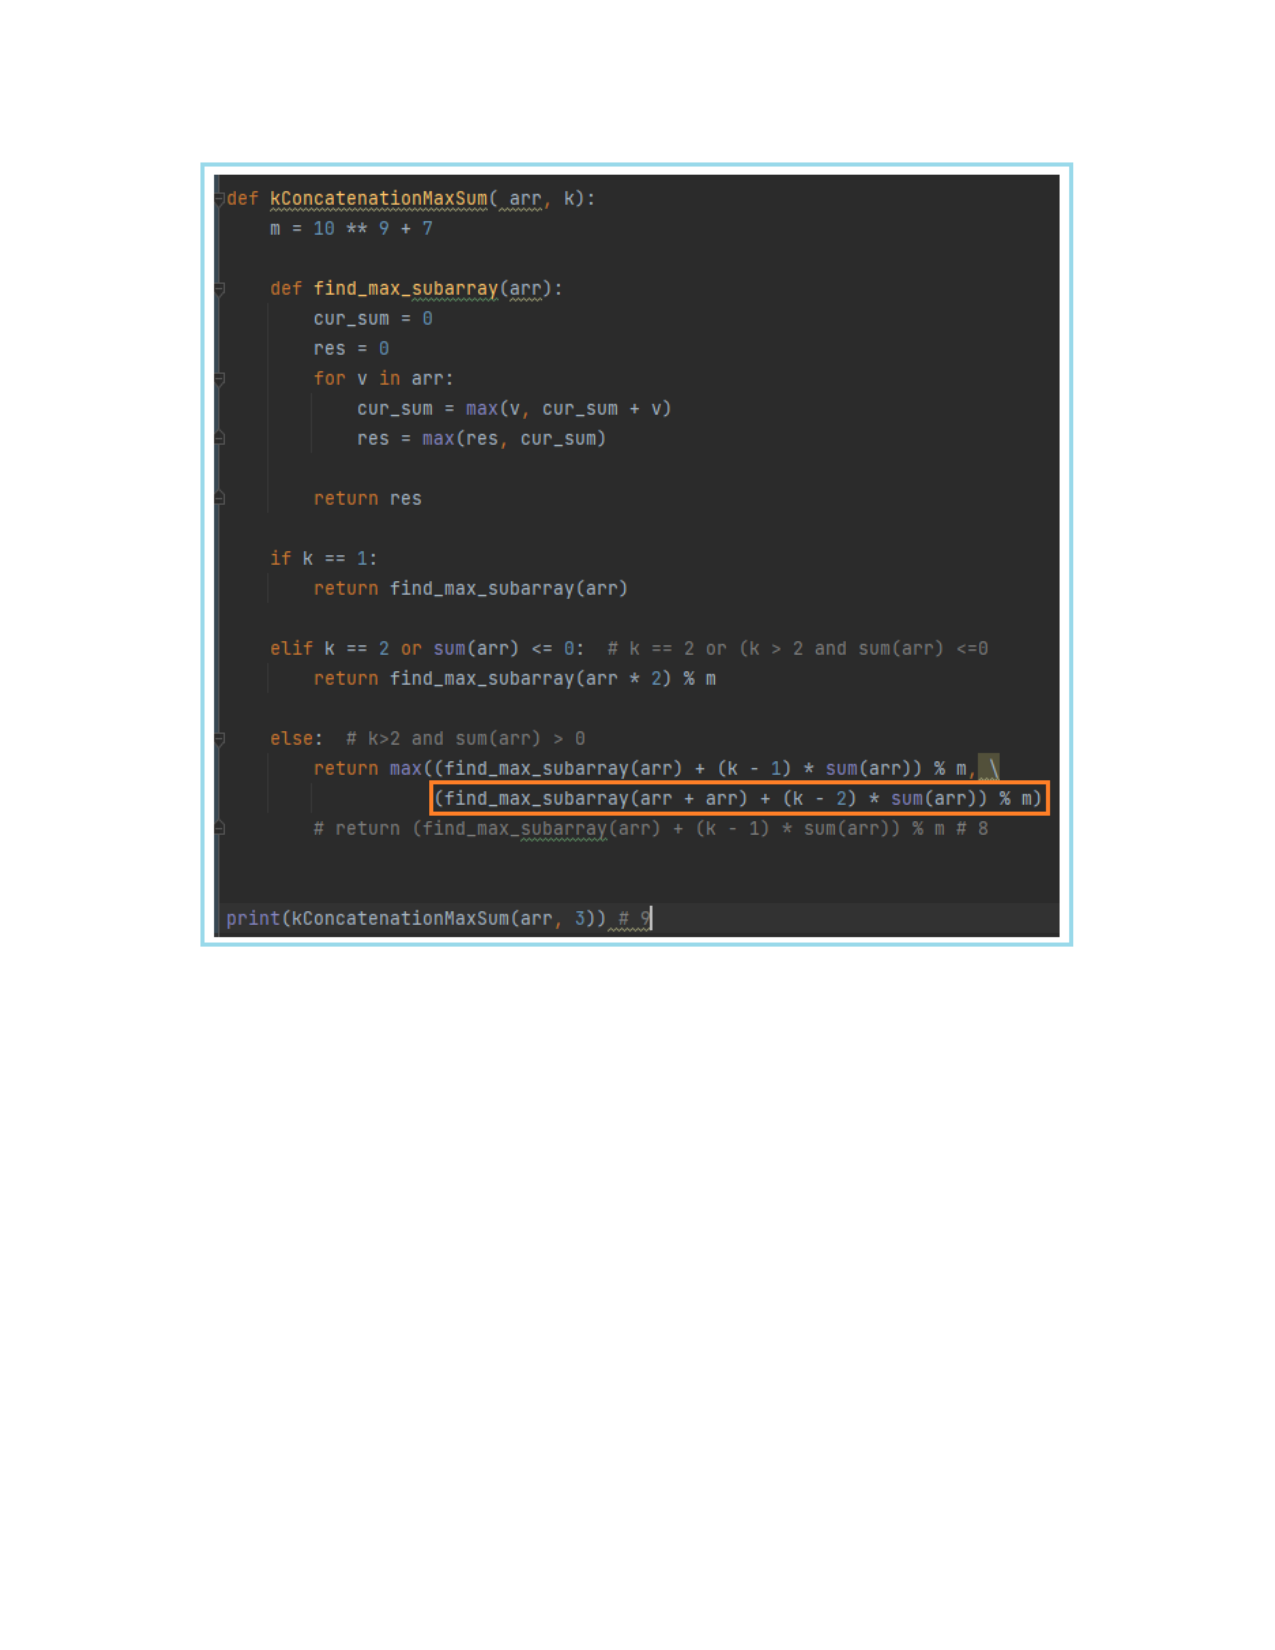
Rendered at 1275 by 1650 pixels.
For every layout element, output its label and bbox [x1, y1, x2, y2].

picture [187, 150, 1087, 955]
